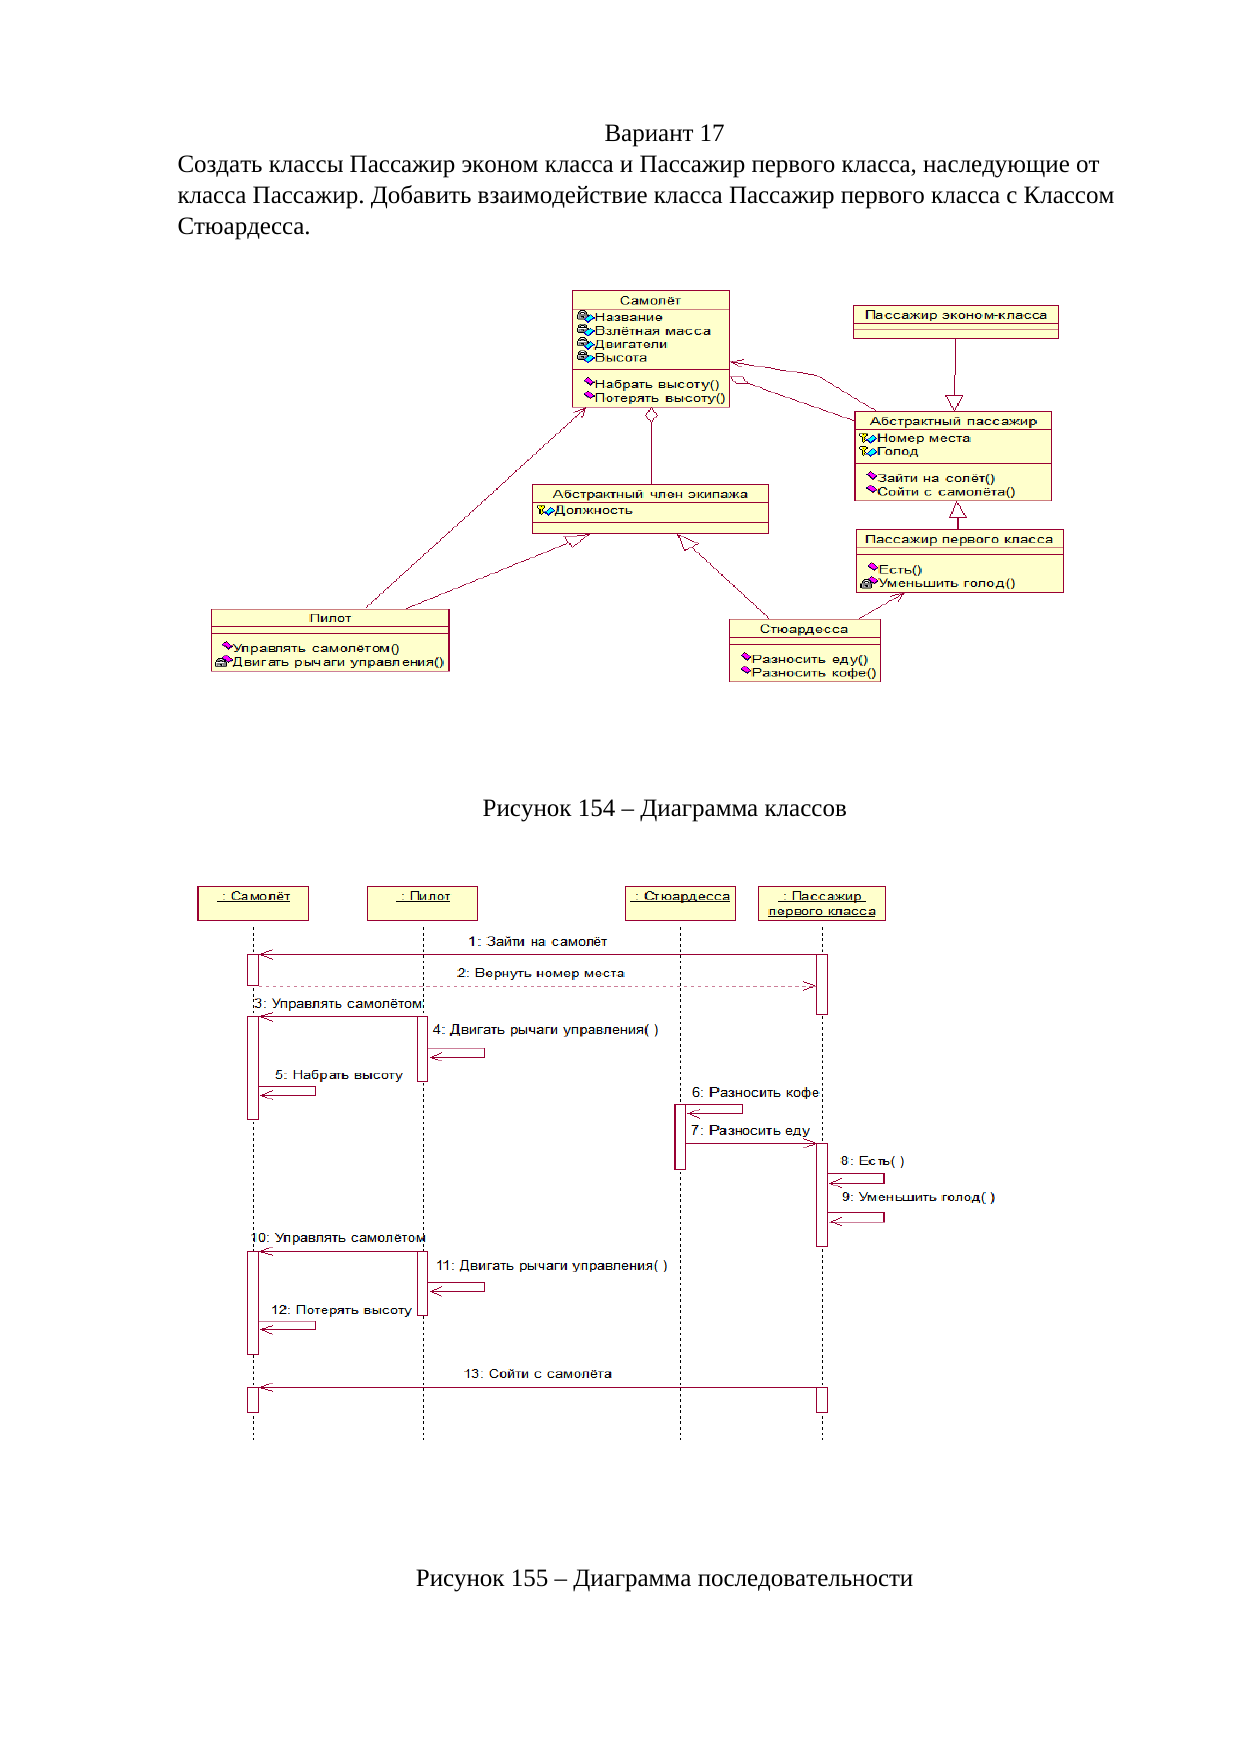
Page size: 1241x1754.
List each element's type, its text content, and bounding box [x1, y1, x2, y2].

picture [177, 850, 1152, 1545]
picture [177, 242, 1152, 775]
text Создать классы Пассажир эконом класса и Пассажир первого класса, наследующие от класса Пассажир. Добавить взаимодействие класса Пассажир первого класса с Классом Стюардесса. [177, 149, 1152, 240]
text Рисунок 155 – Диаграмма последовательности [177, 1563, 1152, 1592]
text Рисунок 154 – Диаграмма классов [177, 793, 1152, 822]
text Вариант 17 [177, 118, 1152, 147]
